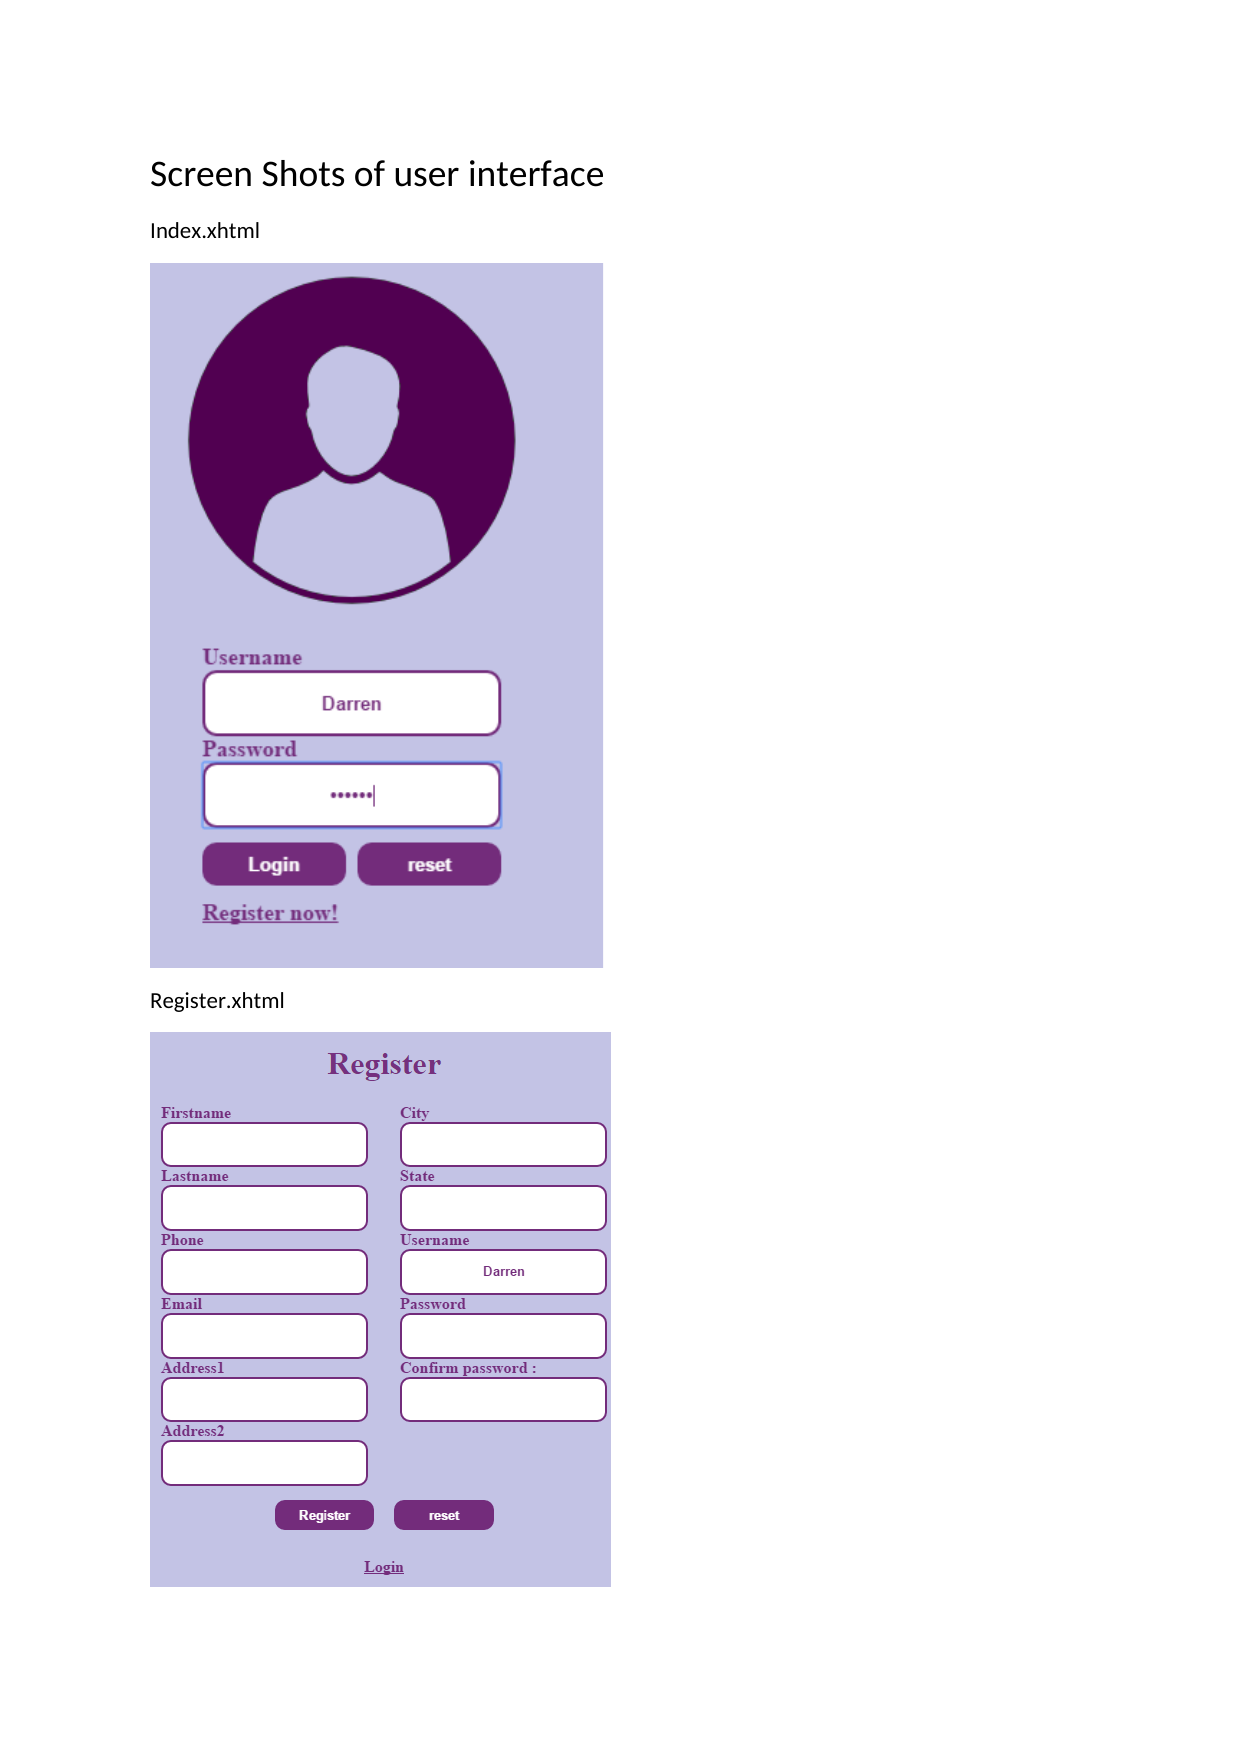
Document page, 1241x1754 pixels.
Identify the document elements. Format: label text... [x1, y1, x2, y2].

text Register.xhtml [150, 986, 1090, 1014]
picture [150, 1032, 611, 1587]
picture [150, 263, 604, 968]
text Screen Shots of user interface [150, 150, 1090, 196]
text Index.xhtml [150, 216, 1090, 244]
